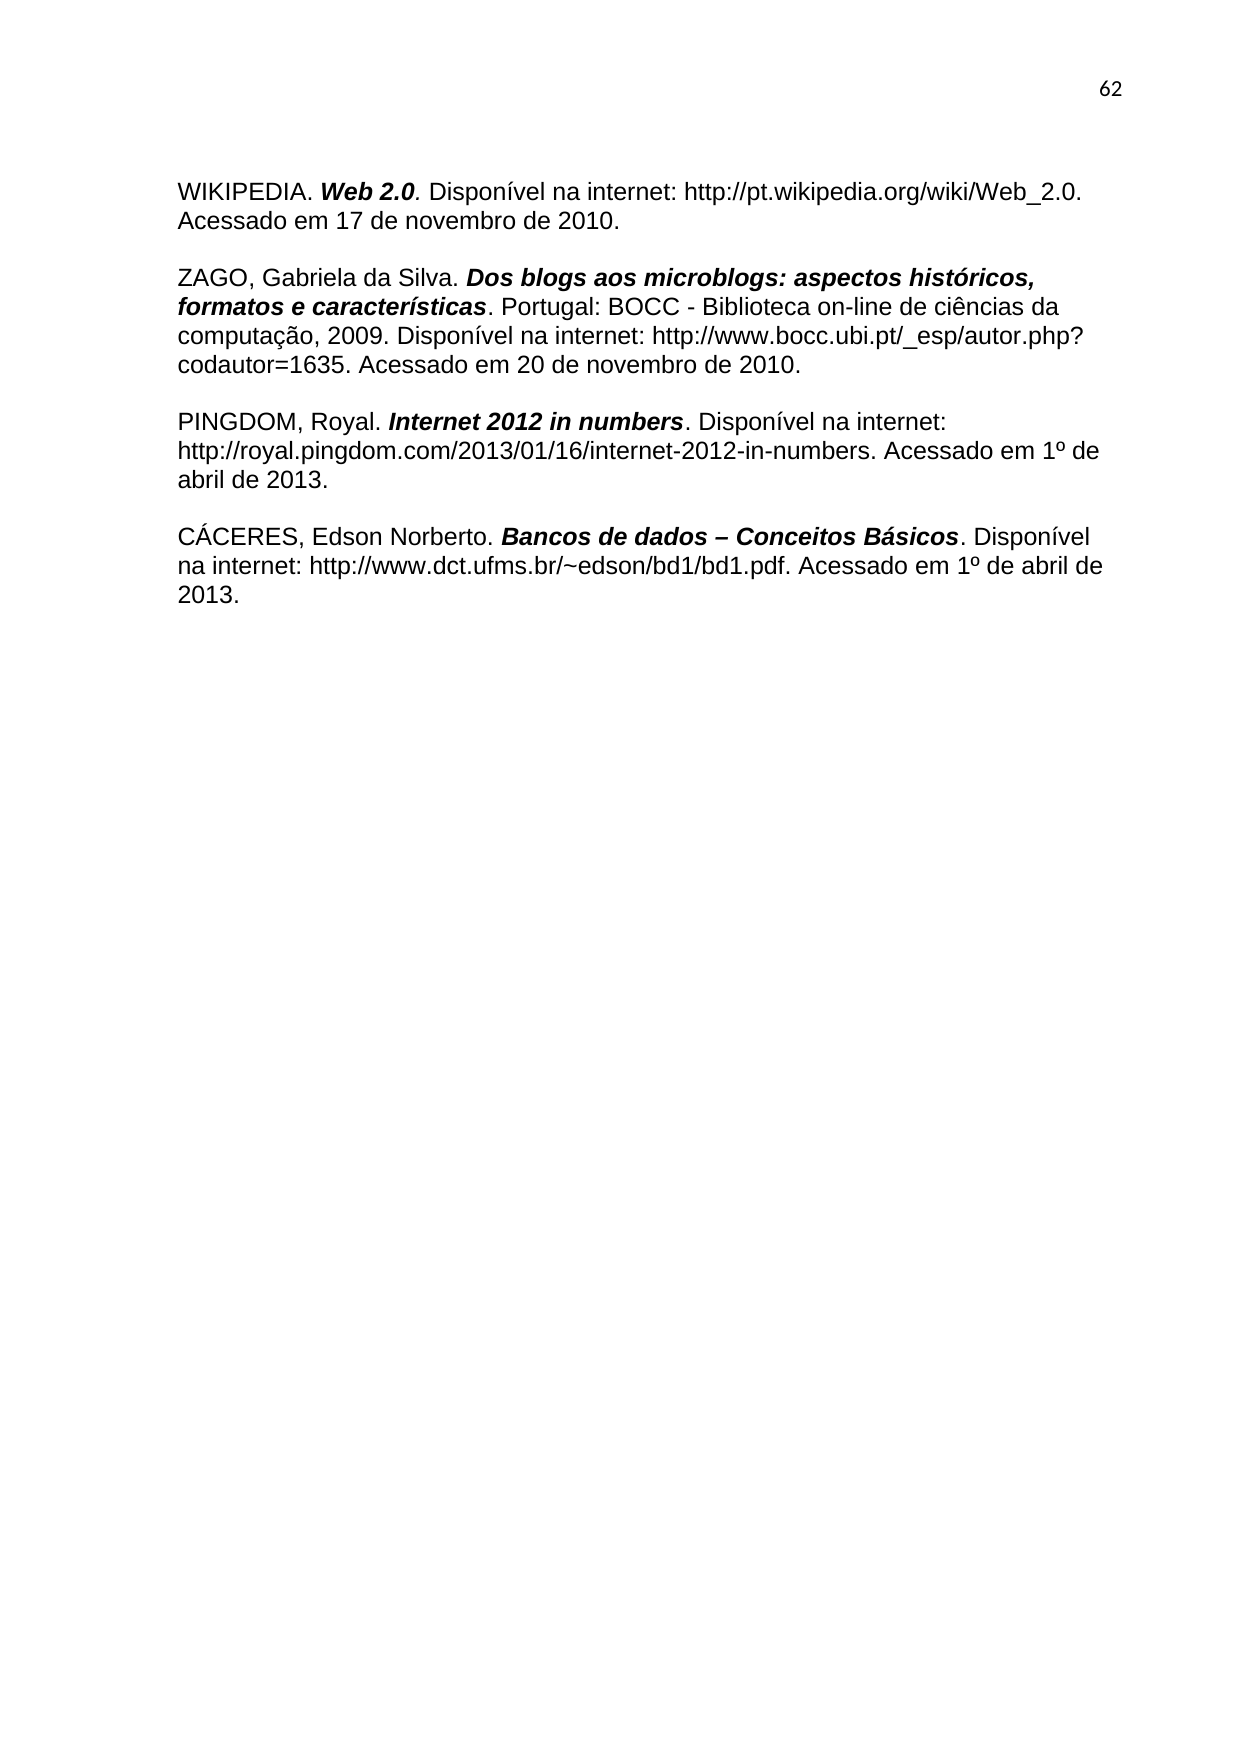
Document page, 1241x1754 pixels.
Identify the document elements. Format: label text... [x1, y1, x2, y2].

text ZAGO, Gabriela da Silva. Dos blogs aos microblogs: aspectos históricos, formatos e características. Portugal: BOCC - Biblioteca on-line de ciências da computação, 2009. Disponível na internet: http://www.bocc.ubi.pt/_esp/autor.php?codautor=1635. Acessado em 20 de novembro de 2010. [177, 263, 1122, 378]
text PINGDOM, Royal. Internet 2012 in numbers. Disponível na internet: http://royal.pingdom.com/2013/01/16/internet-2012-in-numbers. Acessado em 1º de abril de 2013. [177, 407, 1122, 493]
text CÁCERES, Edson Norberto. Bancos de dados – Conceitos Básicos. Disponível na internet: http://www.dct.ufms.br/~edson/bd1/bd1.pdf. Acessado em 1º de abril de 2013. [177, 522, 1122, 636]
text WIKIPEDIA. Web 2.0. Disponível na internet: http://pt.wikipedia.org/wiki/Web_2.0. Acessado em 17 de novembro de 2010. [177, 177, 1122, 235]
